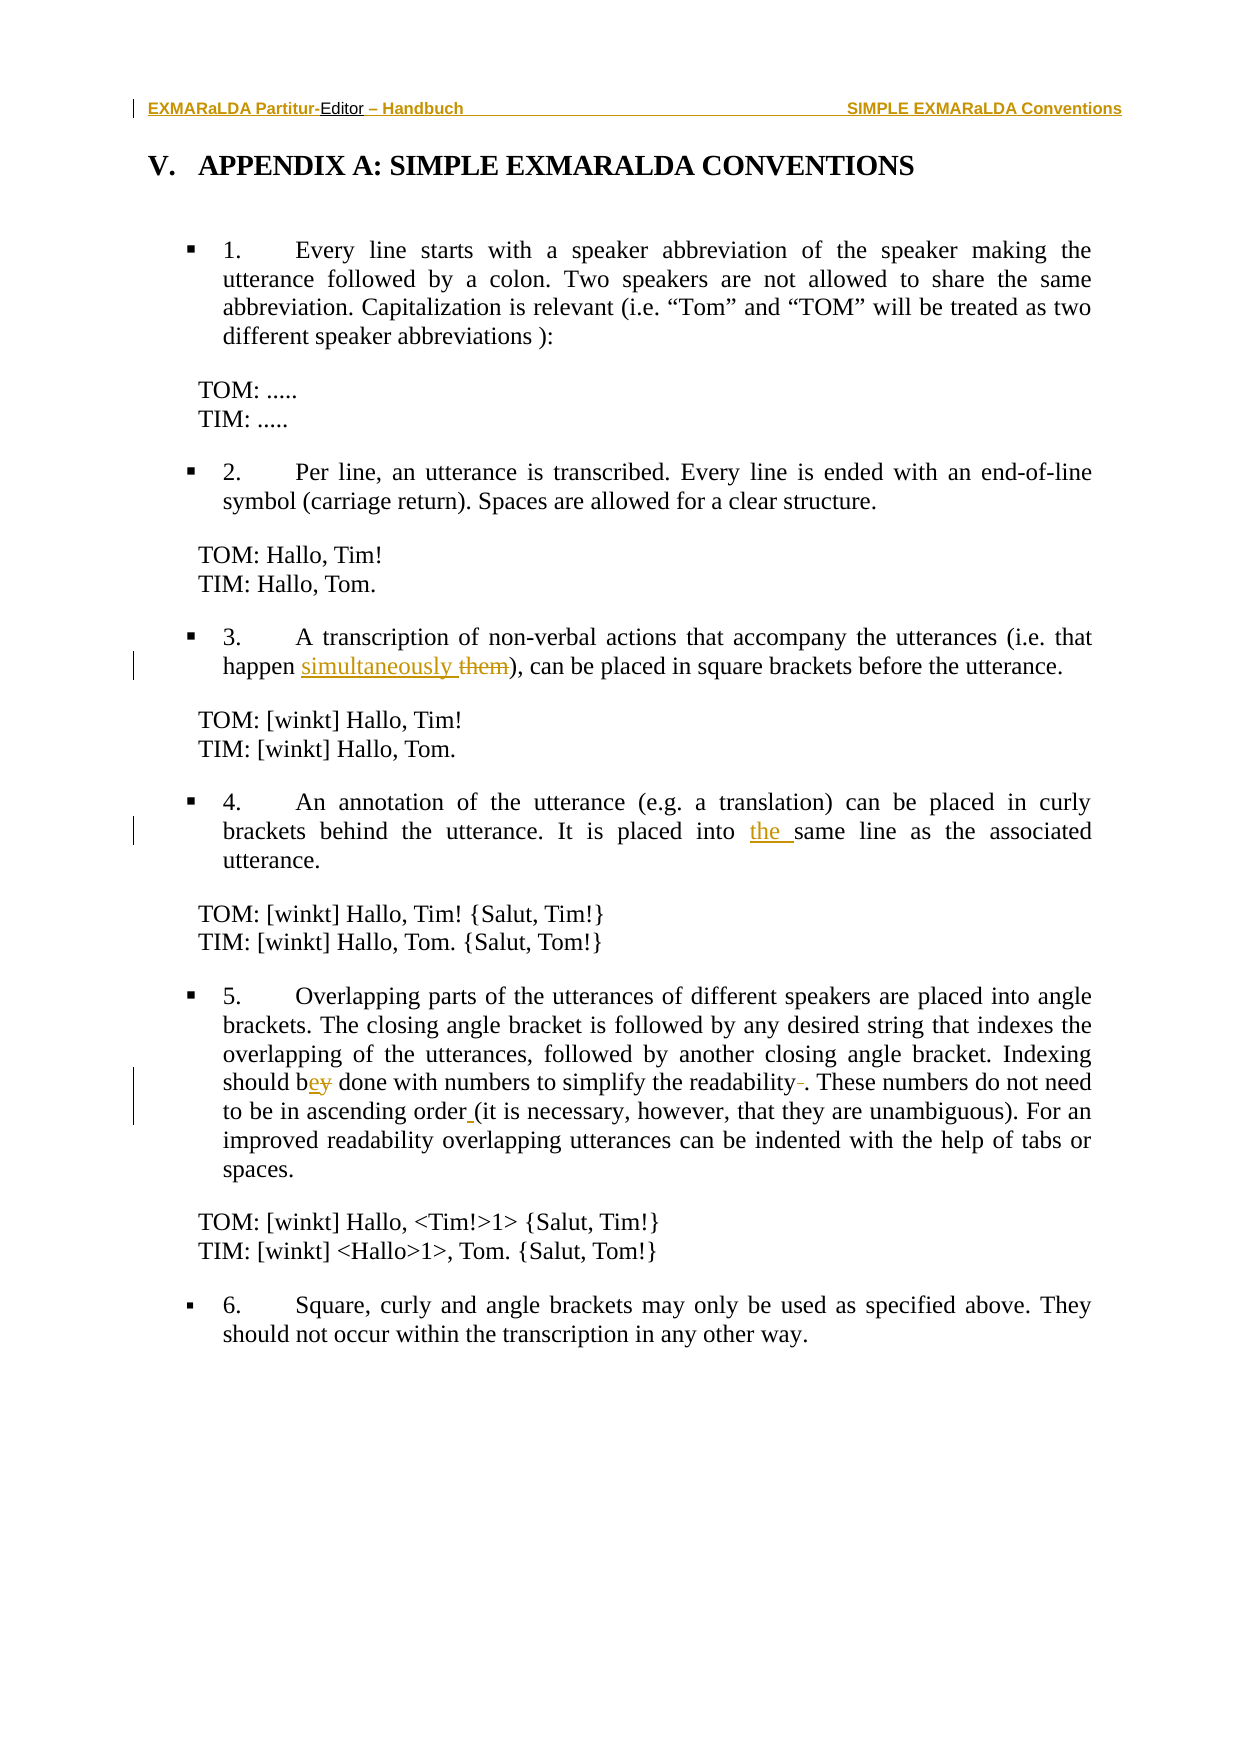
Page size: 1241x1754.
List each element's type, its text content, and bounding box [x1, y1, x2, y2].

text TOM: [winkt] Hallo, Tim! {Salut, Tim!} [148, 899, 1093, 927]
text TOM: [winkt] Hallo, <Tim!>1> {Salut, Tim!} [148, 1207, 1093, 1236]
text TOM: [winkt] Hallo, Tim! [148, 705, 1093, 734]
text 3. A transcription of non-verbal actions that accompany the utterances (i.e. that happen ), can be placed in square brackets before the utterance. [185, 622, 1093, 680]
text TIM: [winkt] Hallo, Tom. [148, 734, 1093, 762]
text 6. Square, curly and angle brackets may only be used as specified above. They should not occur within the transcription in any other way. [185, 1290, 1093, 1347]
text 2. Per line, an utterance is transcribed. Every line is ended with an end-of-line symbol (carriage return). Spaces are allowed for a clear structure. [185, 457, 1093, 515]
text TIM: ..... [148, 404, 1093, 432]
subtitle Appendix A: SIMPLE EXMARaLDA Conventions [148, 148, 1152, 181]
text TIM: Hallo, Tom. [148, 569, 1093, 597]
text TOM: Hallo, Tim! [148, 540, 1093, 569]
text 4. An annotation of the utterance (e.g. a translation) can be placed in curly brackets behind the utterance. It is placed into same line as the associated utterance. [185, 787, 1093, 874]
text TIM: [winkt] <Hallo>1>, Tom. {Salut, Tom!} [148, 1236, 1093, 1265]
text 5. Overlapping parts of the utterances of different speakers are placed into angle brackets. The closing angle bracket is followed by any desired string that indexes the overlapping of the utterances, followed by another closing angle bracket. Indexing should b done with numbers to simplify the readability. These numbers do not need to be in ascending order(it is necessary, however, that they are unambiguous). For an improved readability overlapping utterances can be indented with the help of tabs or spaces. [185, 981, 1093, 1182]
text 1. Every line starts with a speaker abbreviation of the speaker making the utterance followed by a colon. Two speakers are not allowed to share the same abbreviation. Capitalization is relevant (i.e. “Tom” and “TOM” will be treated as two different speaker abbreviations ): [185, 235, 1093, 350]
text TIM: [winkt] Hallo, Tom. {Salut, Tom!} [148, 927, 1093, 956]
text TOM: ..... [148, 375, 1093, 404]
